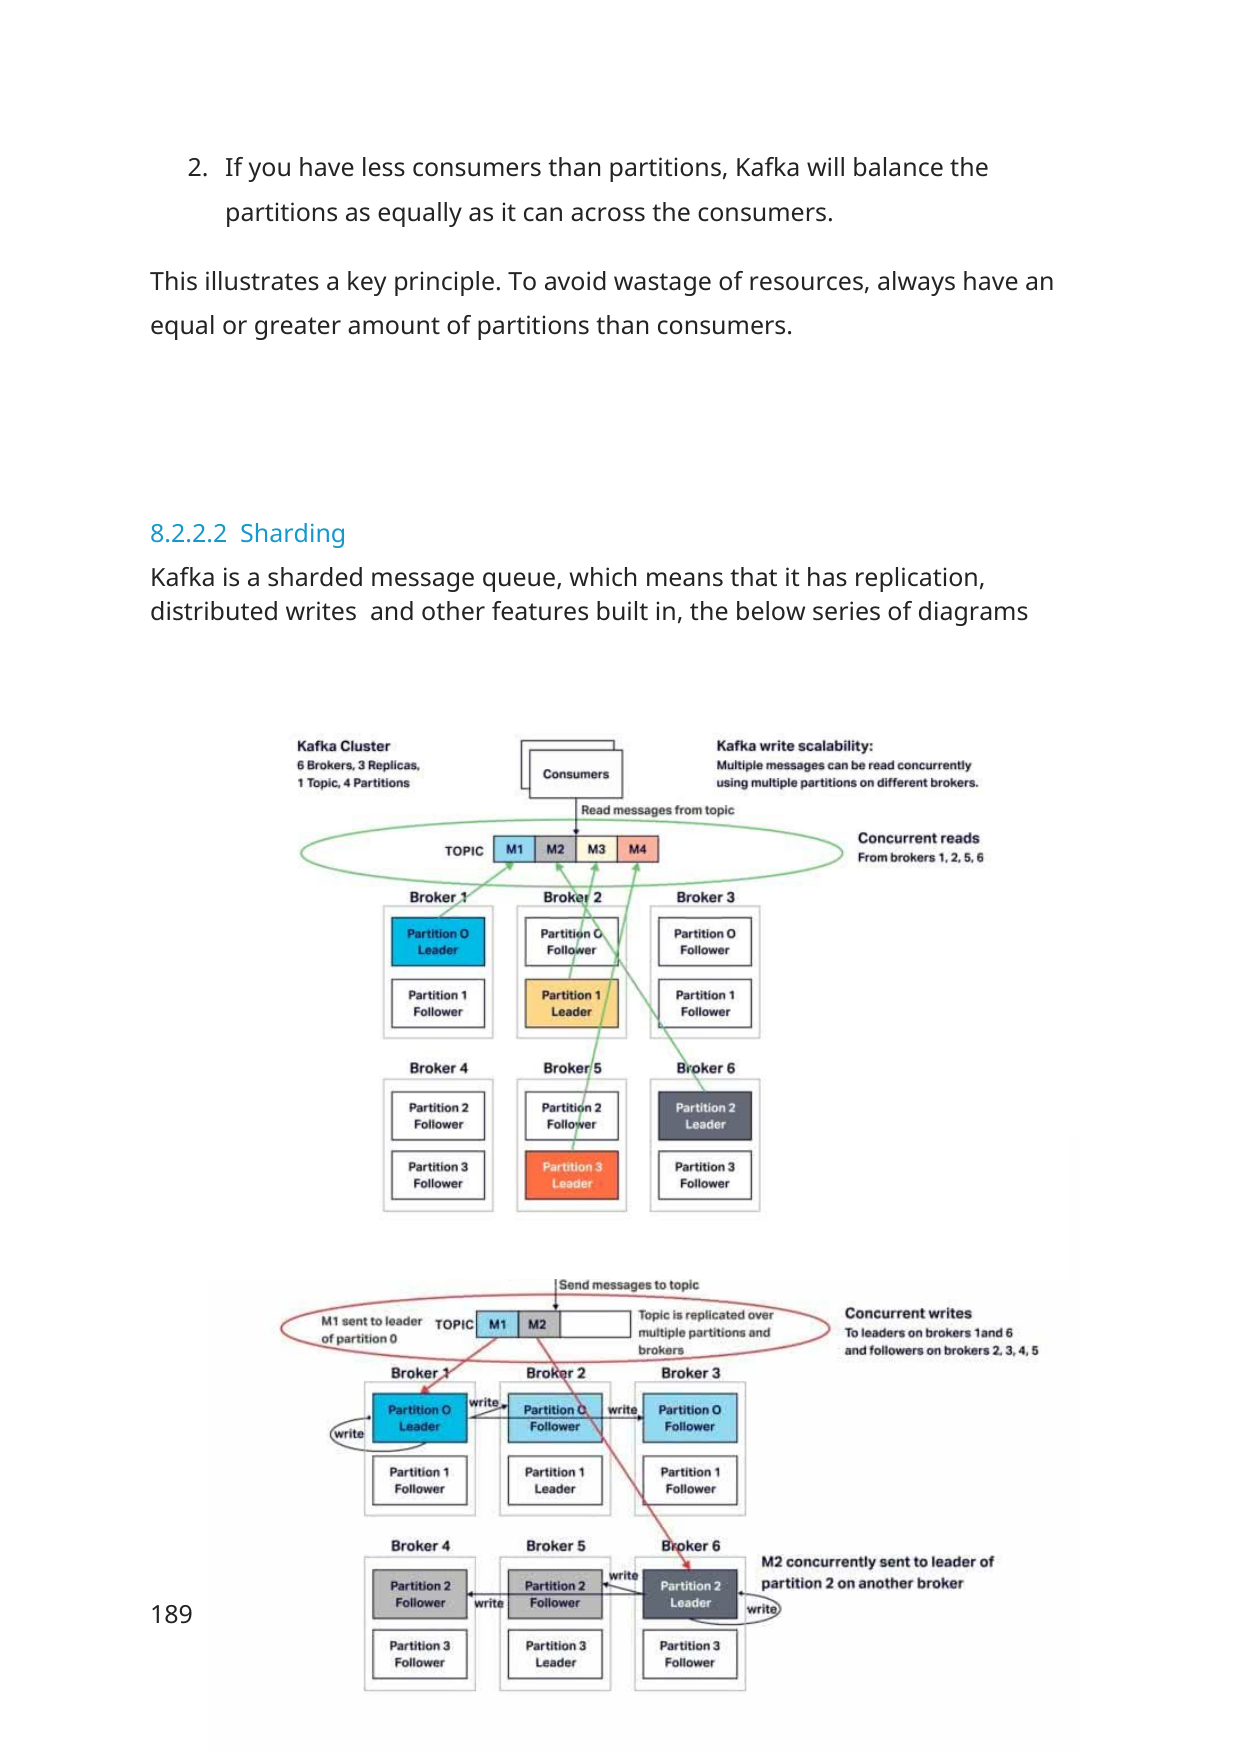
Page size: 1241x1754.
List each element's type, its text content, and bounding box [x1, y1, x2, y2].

picture [208, 670, 1080, 1752]
list If you have less consumers than partitions, Kafka will balance the partitions as equally as it can across the consumers. [187, 150, 1090, 228]
subtitle Sharding [150, 516, 1090, 550]
text Kafka is a sharded message queue, which means that it has replication, distributed writes and other features built in, the below series of diagrams illustrates how writes and reads scale. Each broker can be on different clusters or machines. [150, 560, 1090, 628]
text This illustrates a key principle. To avoid wastage of resources, always have an equal or greater amount of partitions than consumers. [150, 263, 1090, 342]
